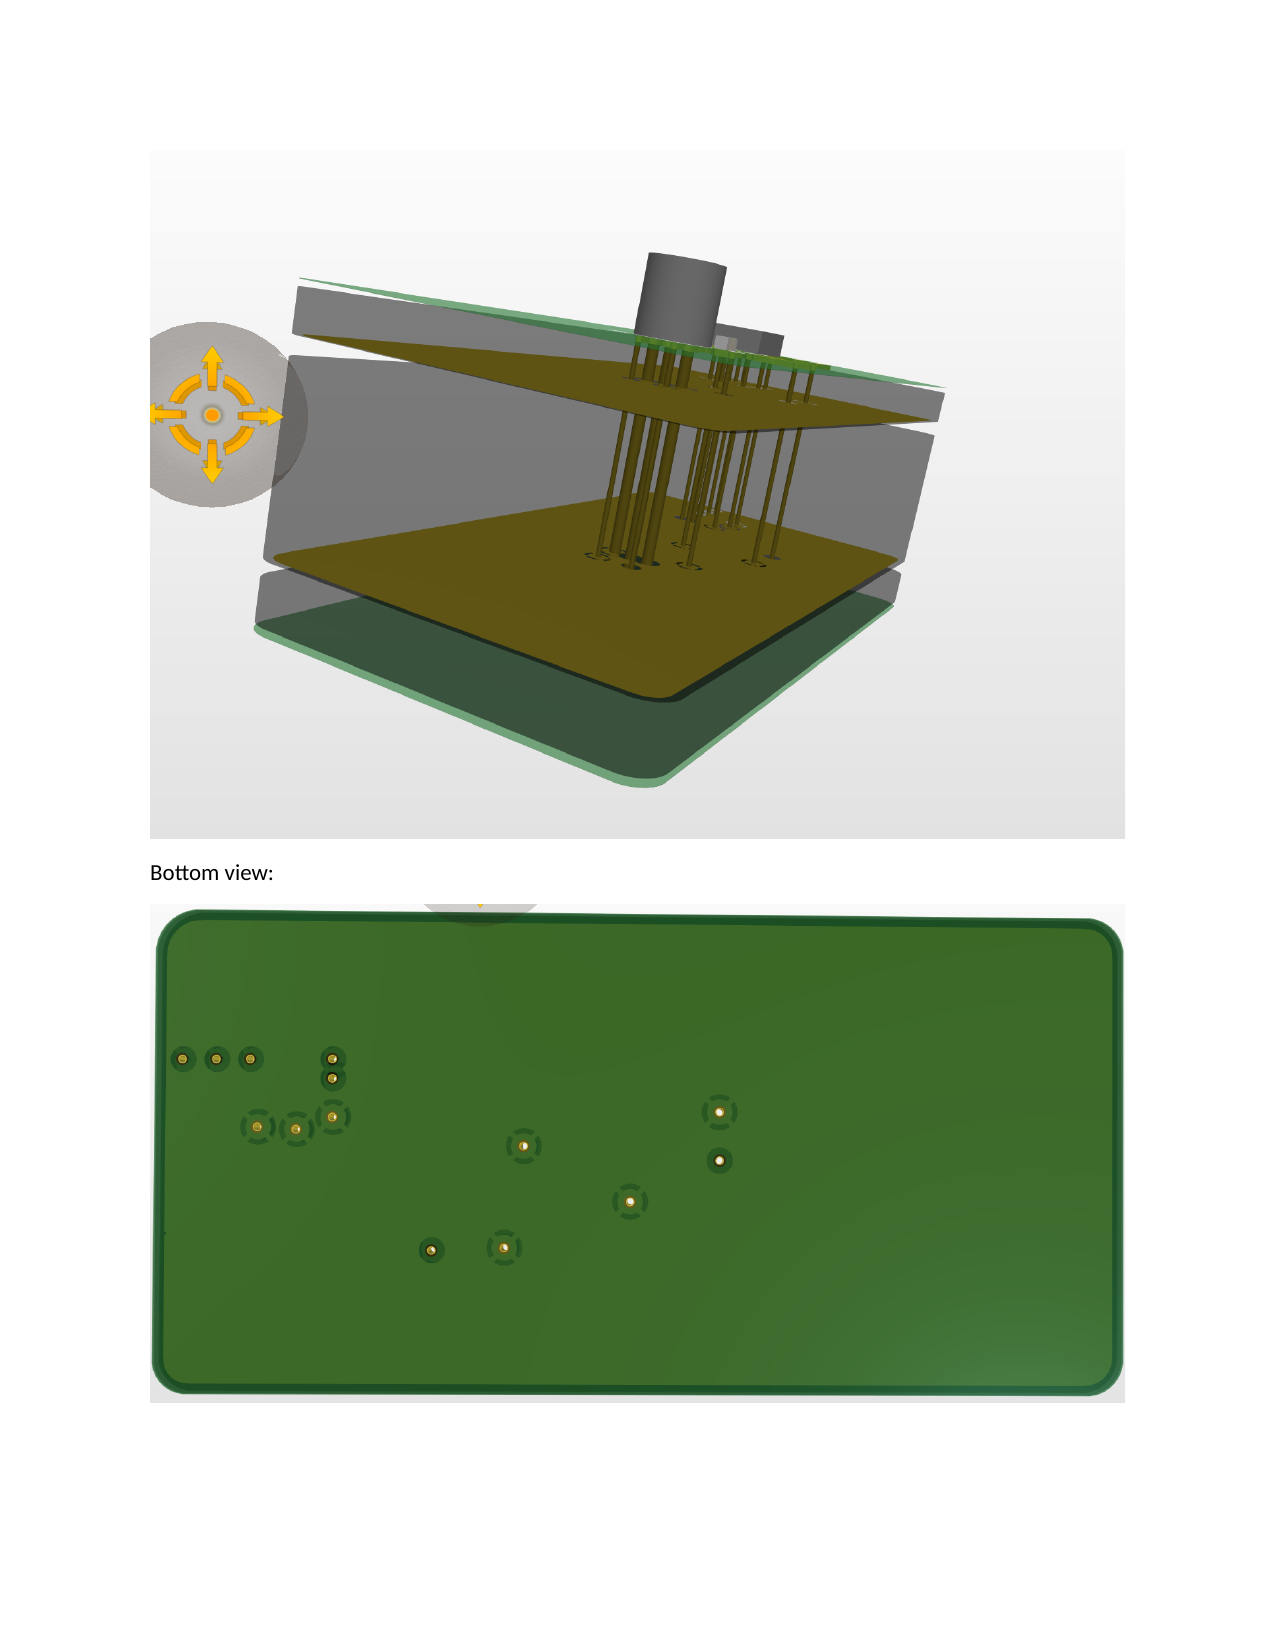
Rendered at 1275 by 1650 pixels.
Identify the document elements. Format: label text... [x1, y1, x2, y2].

picture [150, 904, 1125, 1403]
picture [150, 150, 1125, 839]
text Bottom view: [150, 858, 1125, 886]
